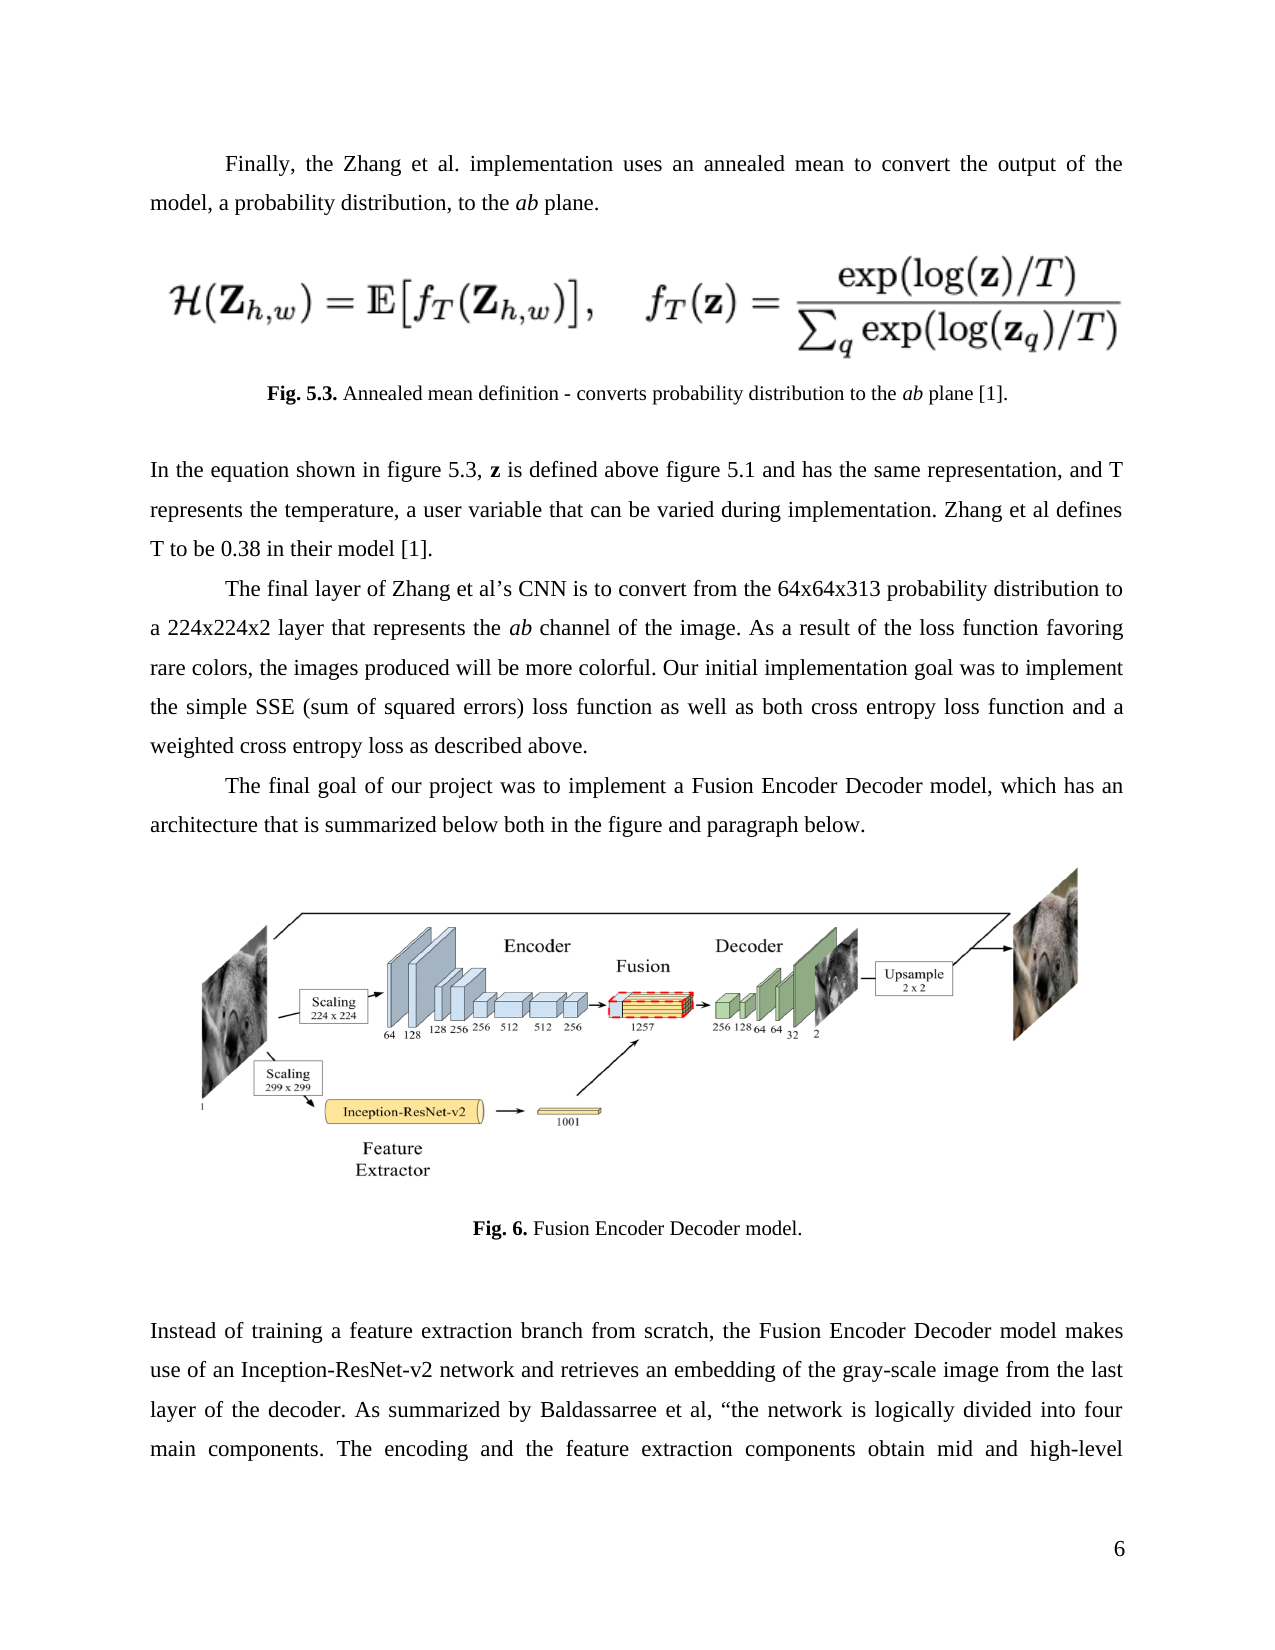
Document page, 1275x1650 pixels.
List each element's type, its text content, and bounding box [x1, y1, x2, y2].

picture [150, 228, 1142, 369]
text Fig. 6. Fusion Encoder Decoder model. [150, 1216, 1125, 1240]
text The final goal of our project was to implement a Fusion Encoder Decoder model, which has an architecture that is summarized below both in the figure and paragraph below. [150, 772, 1125, 838]
text In the equation shown in figure 5.3, z is defined above figure 5.1 and has the same representation, and T represents the temperature, a user variable that can be varied during implementation. Zhang et al defines T to be 0.38 in their model [1]. [150, 456, 1125, 562]
text Finally, the Zhang et al. implementation uses an annealed mean to convert the output of the model, a probability distribution, to the ab plane. [150, 150, 1125, 216]
text The final layer of Zhang et al’s CNN is to convert from the 64x64x313 probability distribution to a 224x224x2 layer that represents the ab channel of the image. As a result of the loss function favoring rare colors, the images produced will be more colorful. Our initial implementation goal was to implement the simple SSE (sum of squared errors) loss function as well as both cross entropy loss function and a weighted cross entropy loss as described above. [150, 575, 1125, 759]
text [150, 1317, 1125, 1462]
picture [150, 851, 1125, 1204]
text Fig. 5.3. Annealed mean definition - converts probability distribution to the ab plane [1]. [150, 369, 1125, 405]
